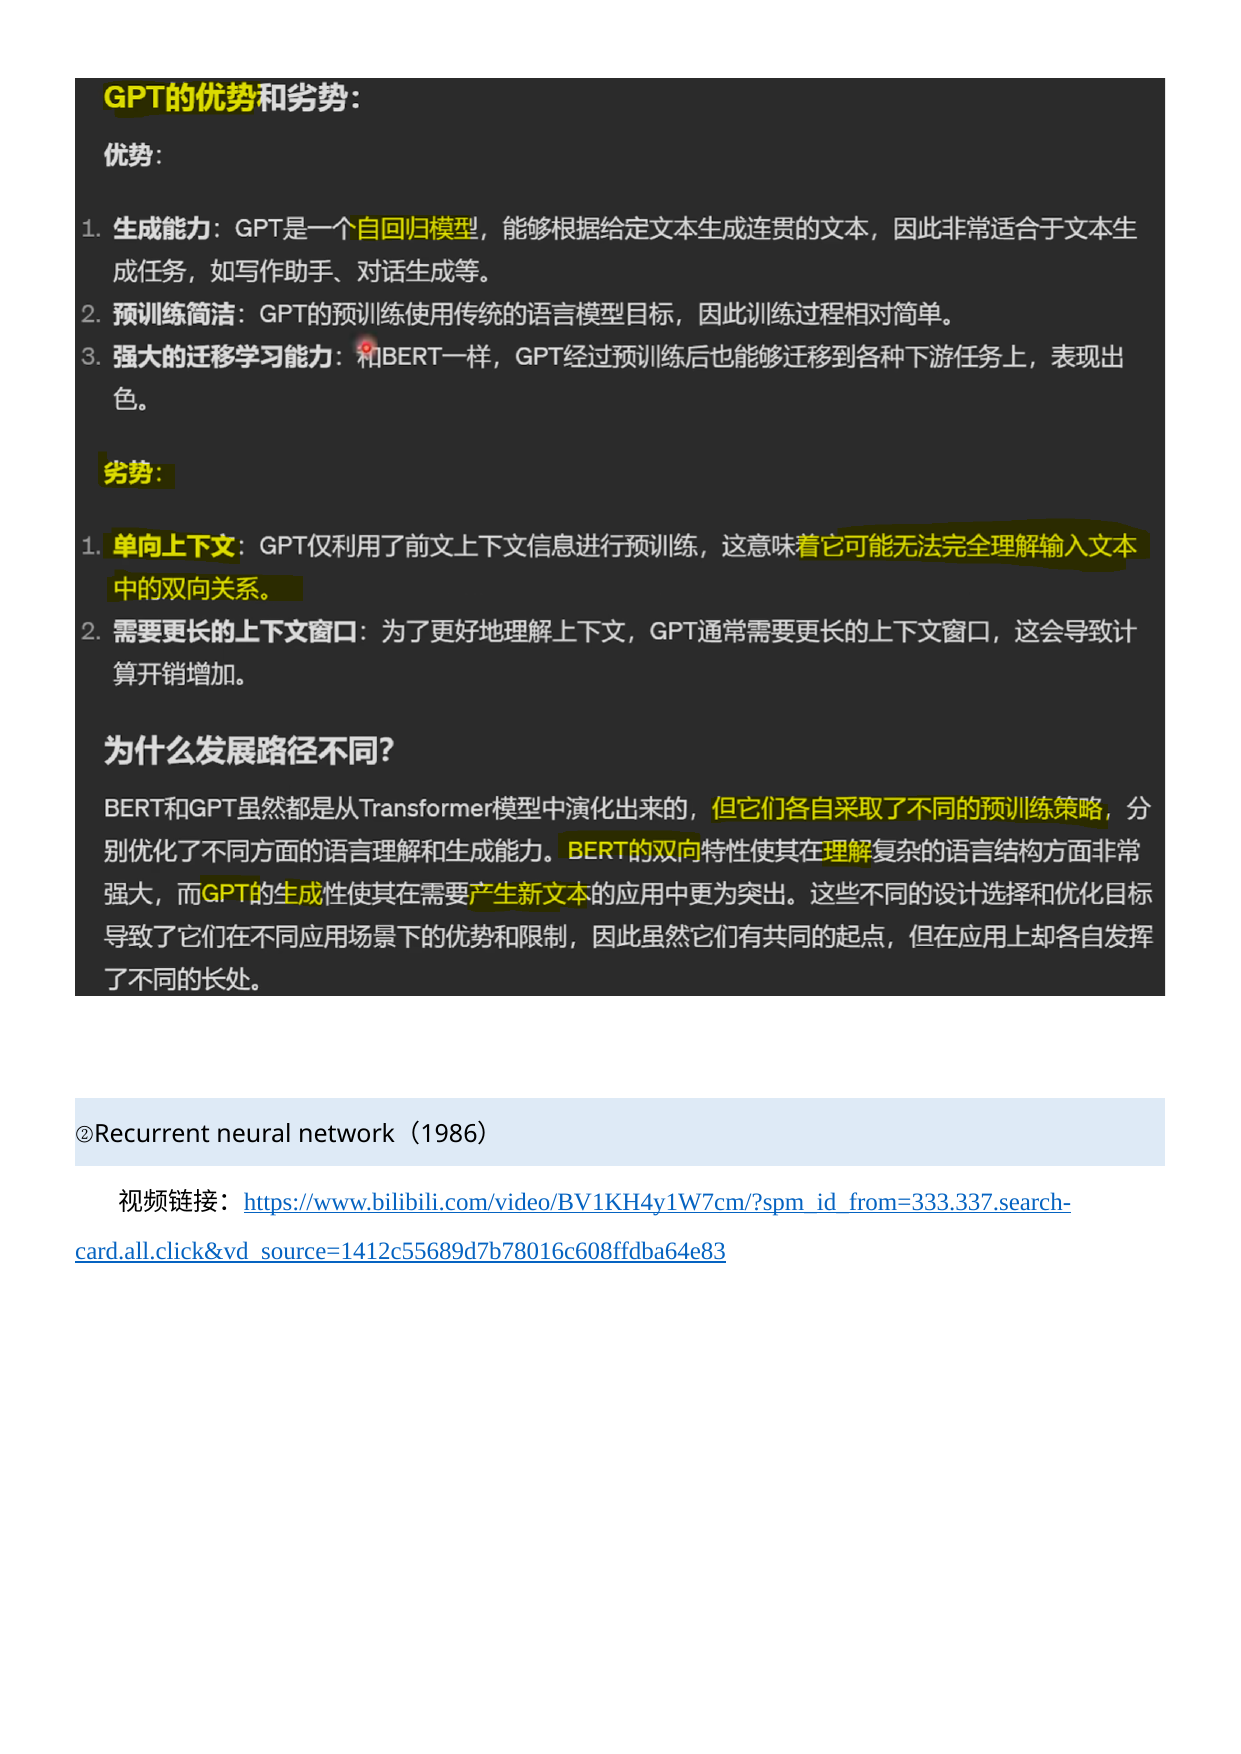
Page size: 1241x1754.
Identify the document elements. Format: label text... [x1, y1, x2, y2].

picture [75, 78, 1166, 996]
text ②Recurrent neural network（1986） [75, 1098, 1165, 1166]
text 视频链接：https://www.bilibili.com/video/BV1KH4y1W7cm/?spm_id_from=333.337.search-card.all.click&vd_source=1412c55689d7b78016c608ffdba64e83 [75, 1166, 1165, 1267]
